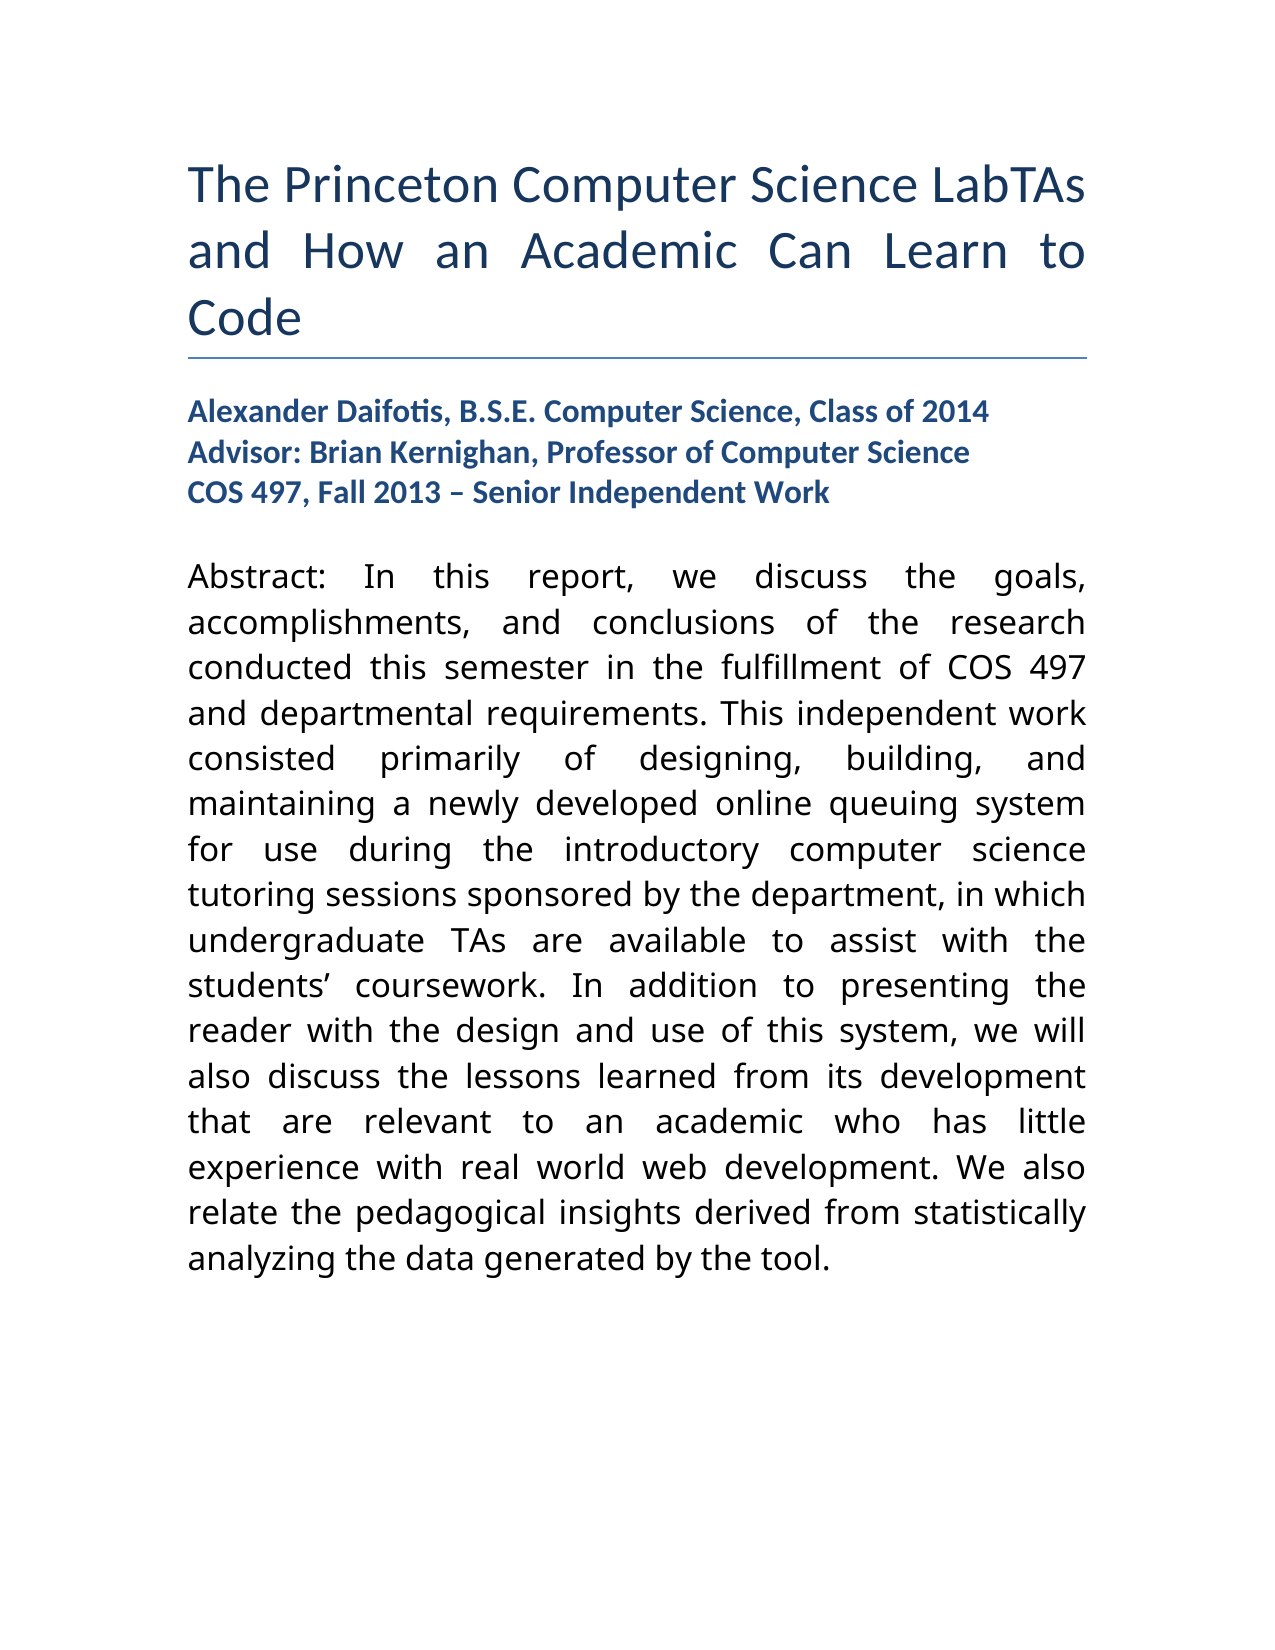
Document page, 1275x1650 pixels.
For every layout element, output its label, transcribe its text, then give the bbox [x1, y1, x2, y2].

text Abstract: In this report, we discuss the goals, accomplishments, and conclusions of the research conducted this semester in the fulfillment of COS 497 and departmental requirements. This independent work consisted primarily of designing, building, and maintaining a newly developed online queuing system for use during the introductory computer science tutoring sessions sponsored by the department, in which undergraduate TAs are available to assist with the students’ coursework. In addition to presenting the reader with the design and use of this system, we will also discuss the lessons learned from its development that are relevant to an academic who has little experience with real world web development. We also relate the pedagogical insights derived from statistically analyzing the data generated by the tool. [187, 553, 1087, 1280]
title The Princeton Computer Science LabTAs and How an Academic Can Learn to Code [187, 150, 1087, 359]
text Advisor: Brian Kernighan, Professor of Computer Science [187, 431, 1087, 472]
text Alexander Daifotis, B.S.E. Computer Science, Class of 2014 [187, 390, 1087, 431]
text COS 497, Fall 2013 – Senior Independent Work [187, 472, 1087, 512]
